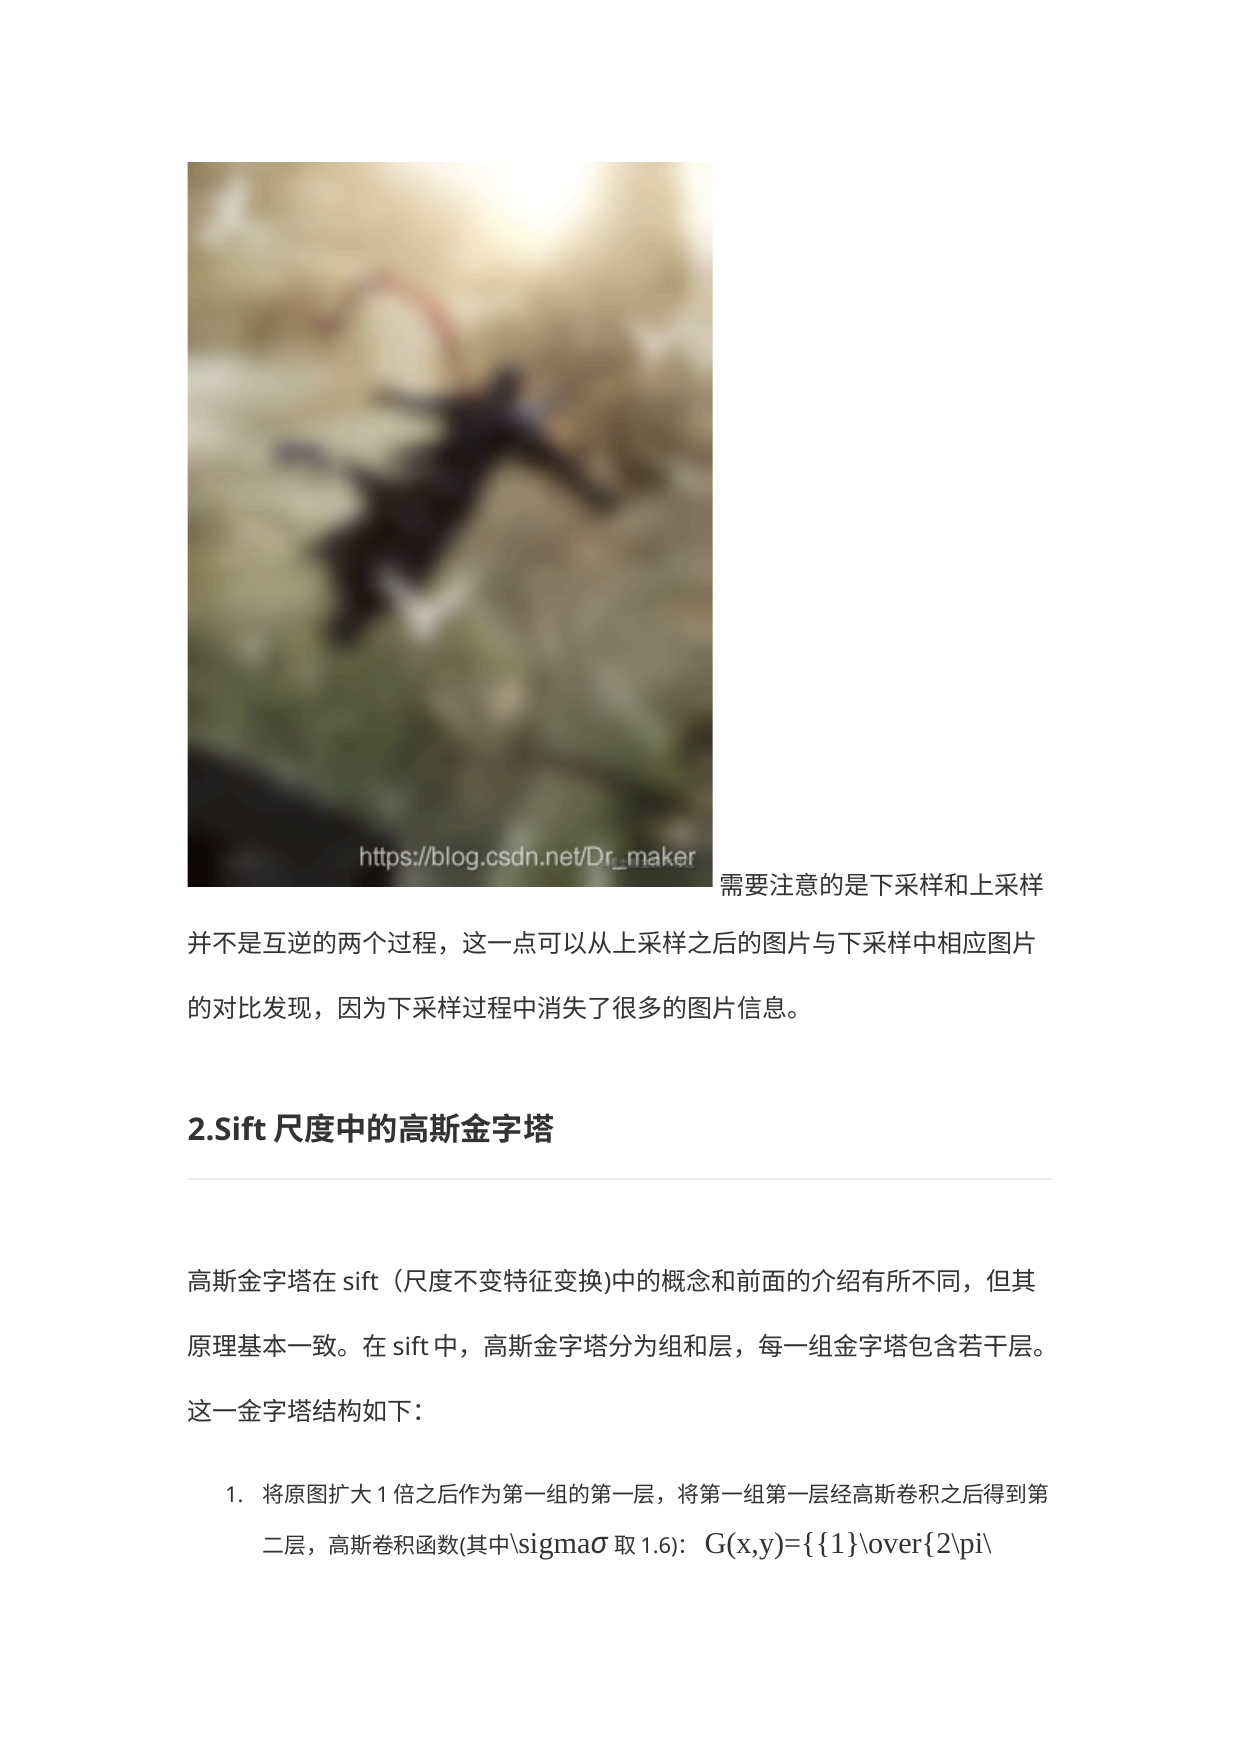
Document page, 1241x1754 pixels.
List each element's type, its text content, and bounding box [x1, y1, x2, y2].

picture [187, 162, 713, 887]
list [225, 1476, 1053, 1574]
text 高斯金字塔在sift（尺度不变特征变换)中的概念和前面的介绍有所不同，但其原理基本一致。在sift中，高斯金字塔分为组和层，每一组金字塔包含若干层。这一金字塔结构如下： [187, 1247, 1053, 1442]
subtitle 2.Sift尺度中的高斯金字塔 [187, 1094, 1053, 1179]
